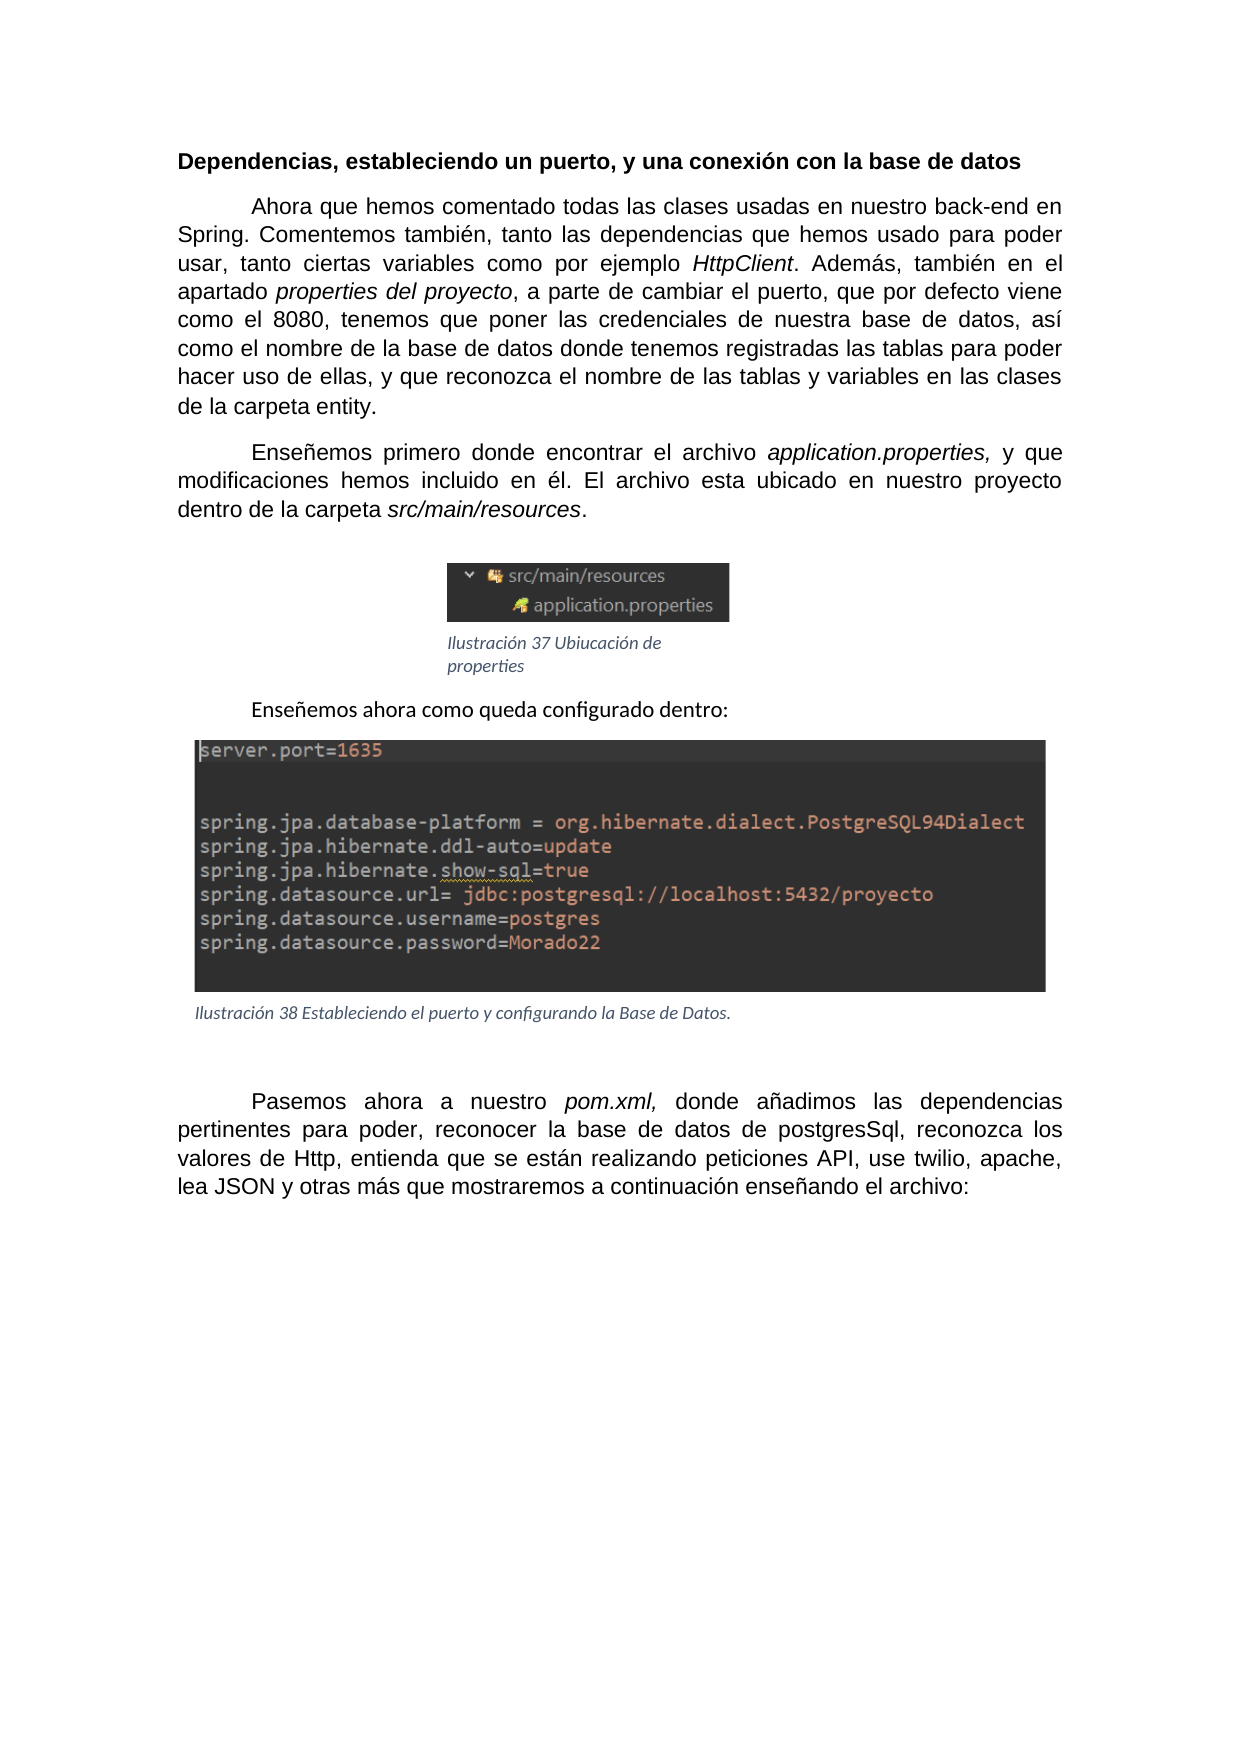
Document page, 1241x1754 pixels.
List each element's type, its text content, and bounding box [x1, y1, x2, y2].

picture [447, 563, 730, 622]
text Enseñemos ahora como queda configurado dentro: [177, 541, 1063, 724]
text Pasemos ahora a nuestro pom.xml, donde añadimos las dependencias pertinentes para poder, reconocer la base de datos de postgresSql, reconozca los valores de Http, entienda que se están realizando peticiones API, use twilio, apache, lea JSON y otras más que mostraremos a continuación enseñando el archivo: [177, 1088, 1063, 1199]
text Enseñemos primero donde encontrar el archivo application.properties, y que modificaciones hemos incluido en él. El archivo esta ubicado en nuestro proyecto dentro de la carpeta src/main/resources. [177, 439, 1063, 522]
text Dependencias, estableciendo un puerto, y una conexión con la base de datos [177, 148, 1063, 174]
picture [194, 740, 1046, 992]
text Ahora que hemos comentado todas las clases usadas en nuestro back-end en Spring. Comentemos también, tanto las dependencias que hemos usado para poder usar, tanto ciertas variables como por ejemplo HttpClient. Además, también en el apartado properties del proyecto, a parte de cambiar el puerto, que por defecto viene como el 8080, tenemos que poner las credenciales de nuestra base de datos, así como el nombre de la base de datos donde tenemos registradas las tablas para poder hacer uso de ellas, y que reconozca el nombre de las tablas y variables en las clases de la carpeta entity. [177, 193, 1063, 420]
